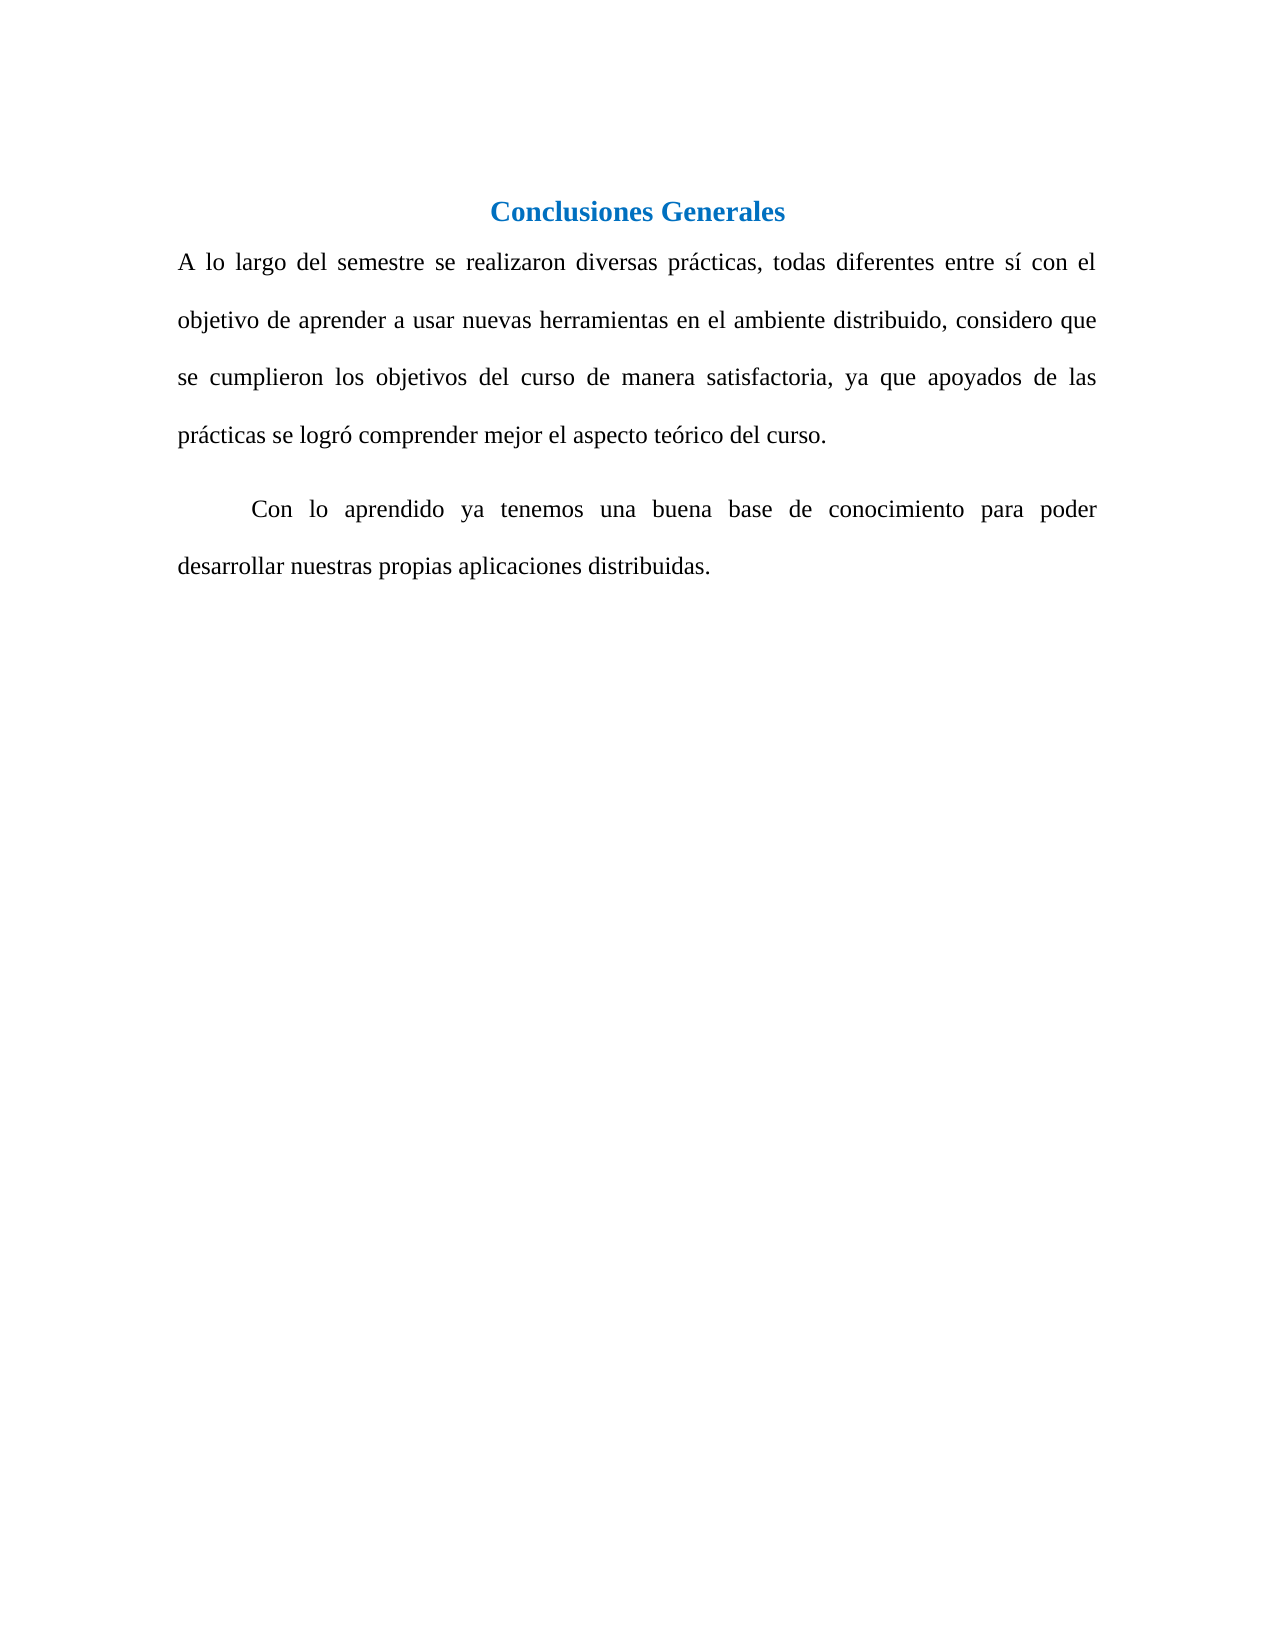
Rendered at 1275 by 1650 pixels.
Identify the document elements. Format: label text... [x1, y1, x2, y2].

text Con lo aprendido ya tenemos una buena base de conocimiento para poder desarrollar nuestras propias aplicaciones distribuidas. [177, 494, 1098, 580]
text A lo largo del semestre se realizaron diversas prácticas, todas diferentes entre sí con el objetivo de aprender a usar nuevas herramientas en el ambiente distribuido, considero que se cumplieron los objetivos del curso de manera satisfactoria, ya que apoyados de las prácticas se logró comprender mejor el aspecto teórico del curso. [177, 247, 1098, 448]
text Conclusiones Generales [177, 194, 1098, 228]
